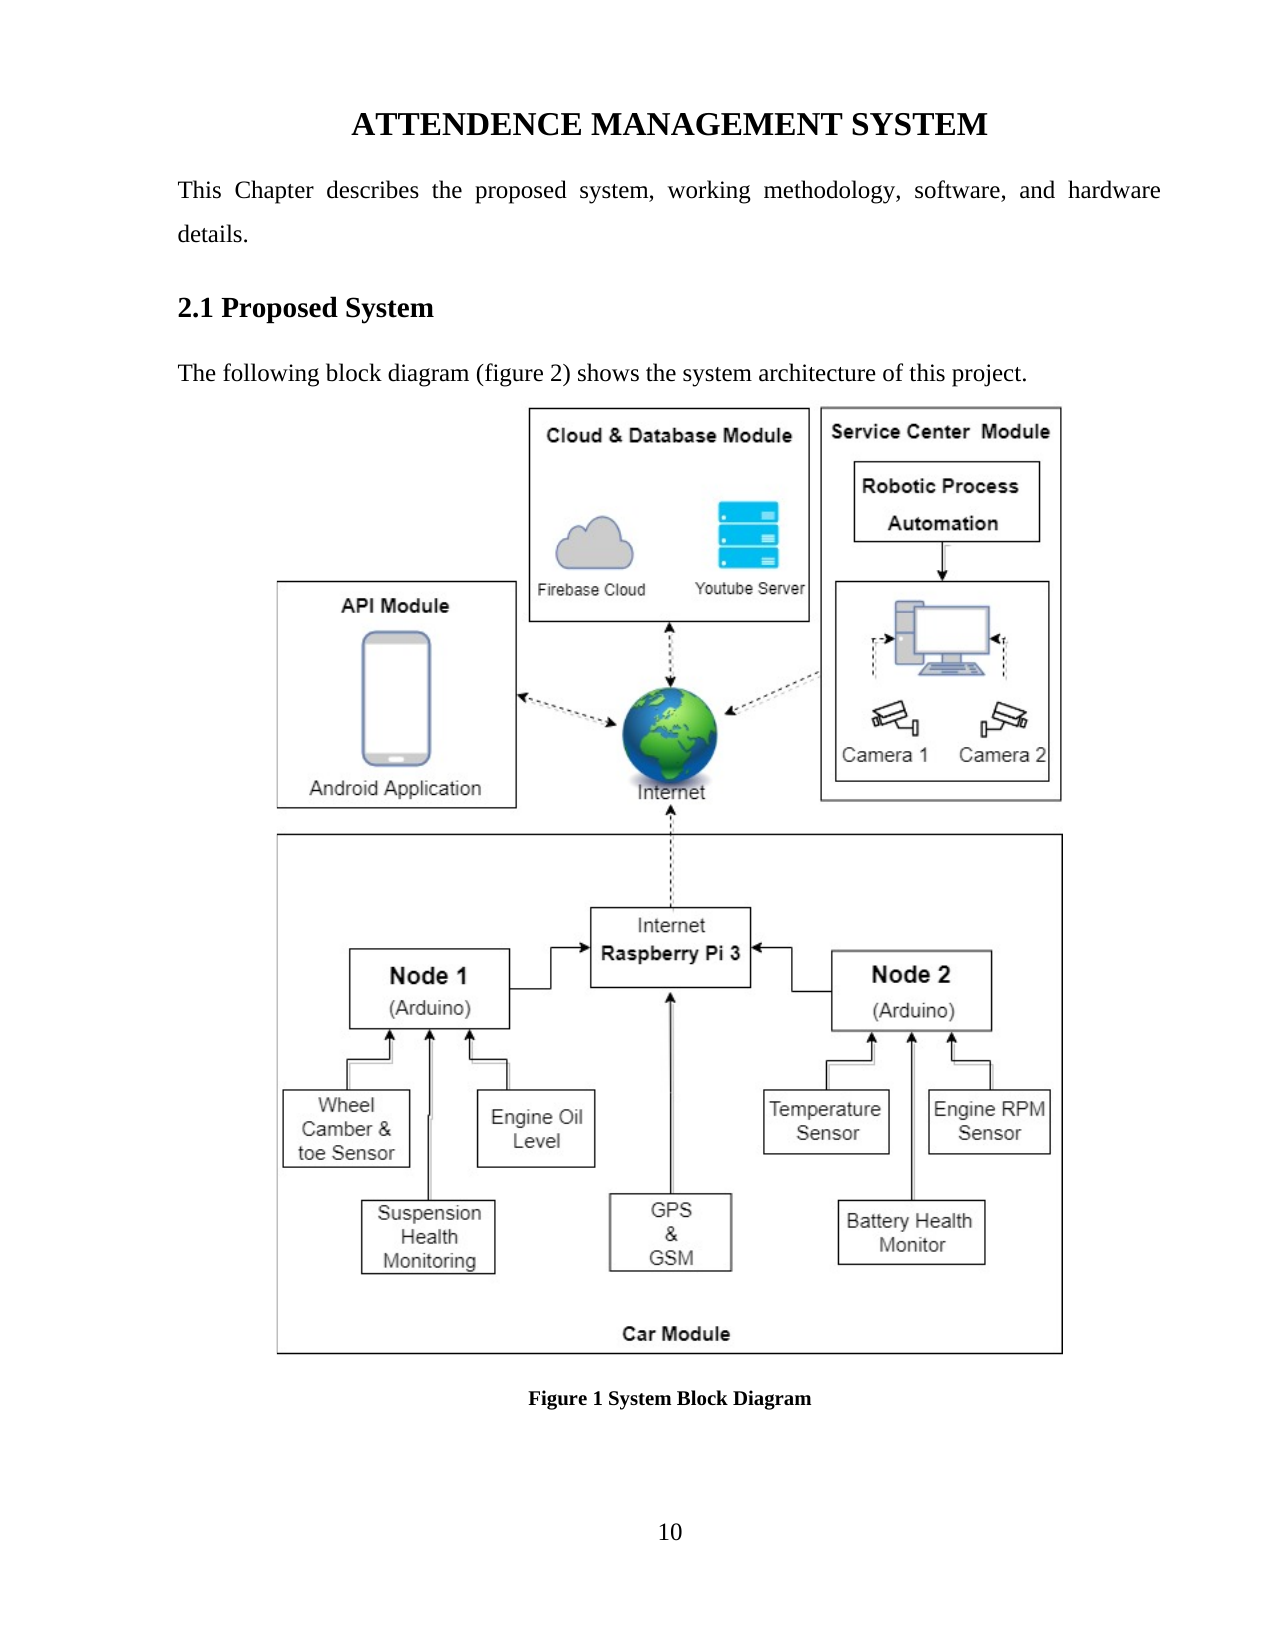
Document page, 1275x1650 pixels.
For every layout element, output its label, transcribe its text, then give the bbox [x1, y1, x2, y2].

picture [276, 400, 1063, 1357]
text 2.1 Proposed System [177, 291, 1162, 324]
text This Chapter describes the proposed system, working methodology, software, and hardware details. [177, 176, 1162, 247]
text The following block diagram (figure 2) shows the system architecture of this project. [177, 358, 1162, 386]
text ATTENDENCE MANAGEMENT SYSTEM [177, 104, 1162, 142]
